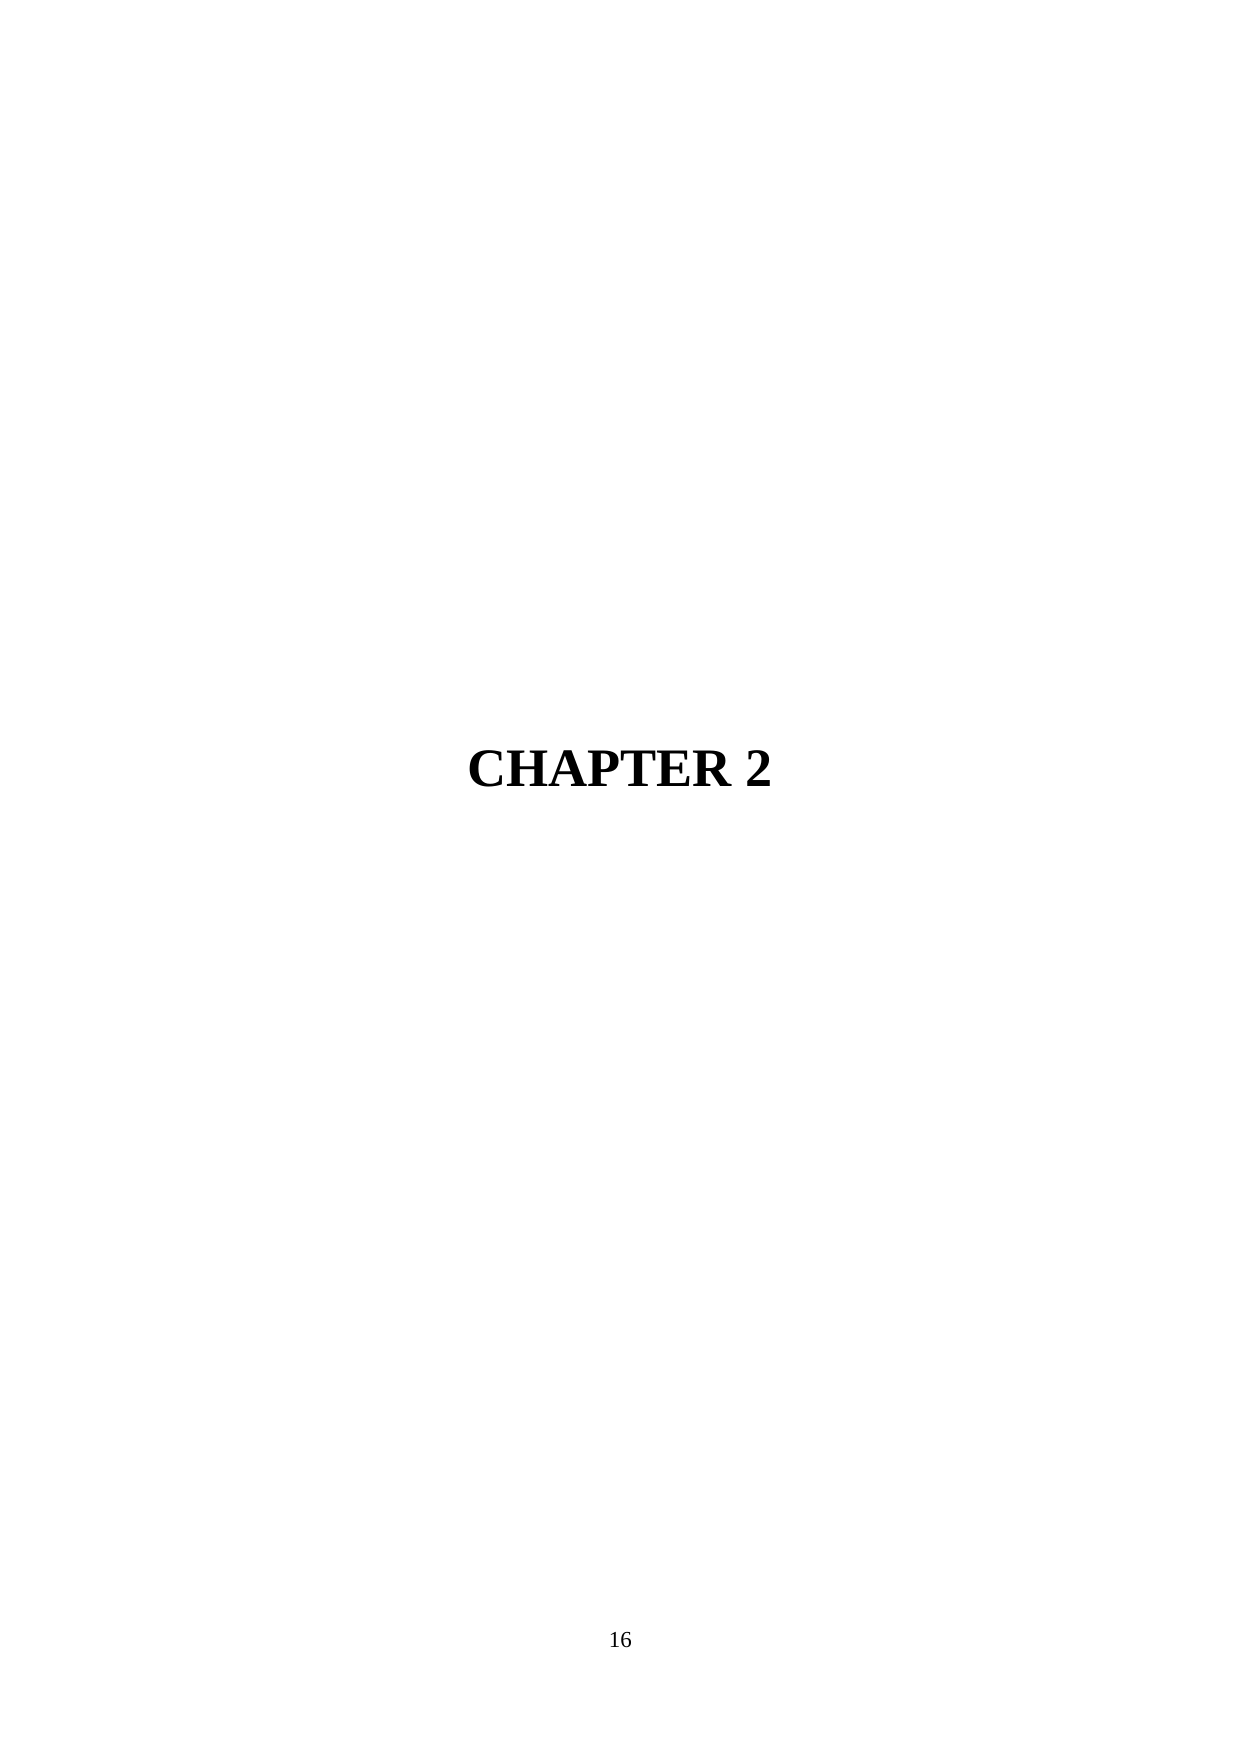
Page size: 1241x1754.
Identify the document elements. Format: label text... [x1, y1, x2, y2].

subtitle CHAPTER 2 [150, 736, 1090, 798]
